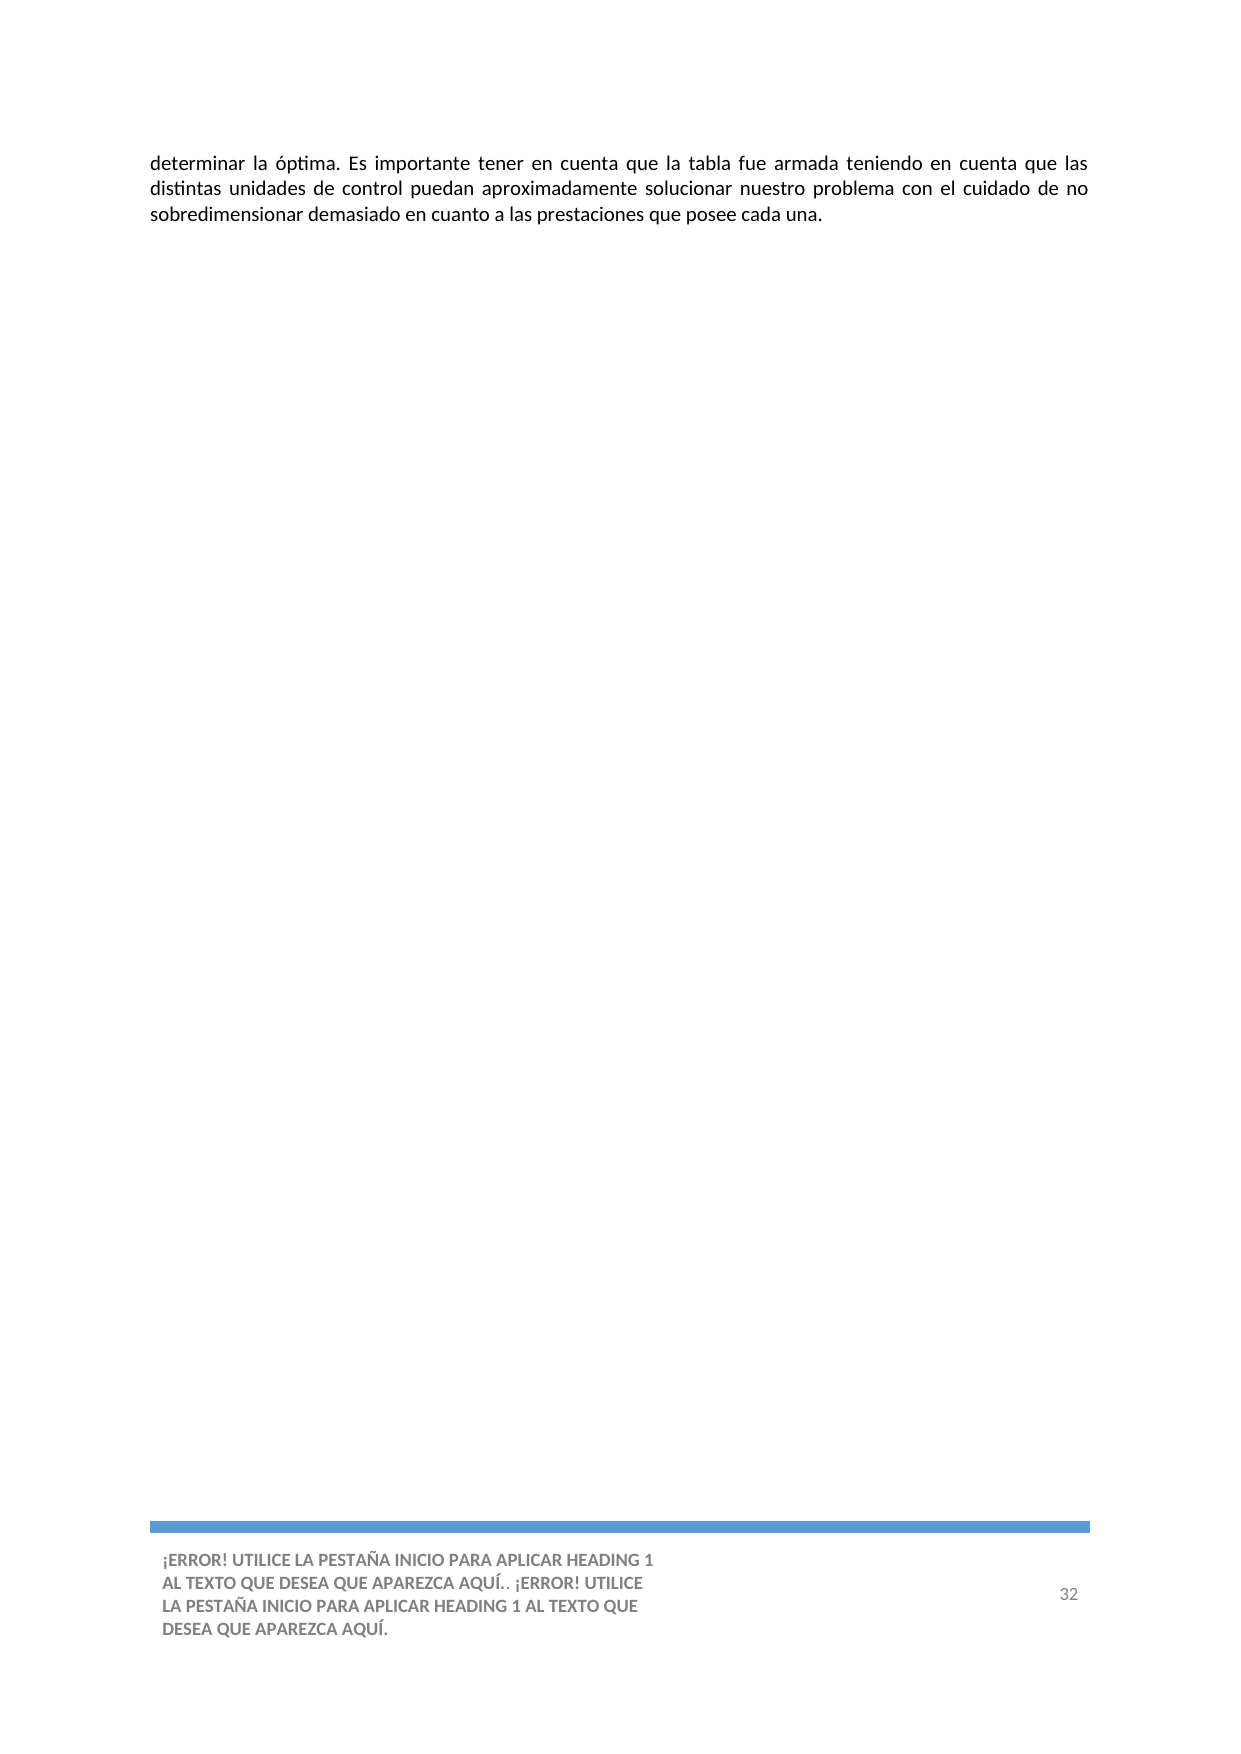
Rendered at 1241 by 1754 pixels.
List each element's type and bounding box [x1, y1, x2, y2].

text [150, 150, 1090, 226]
